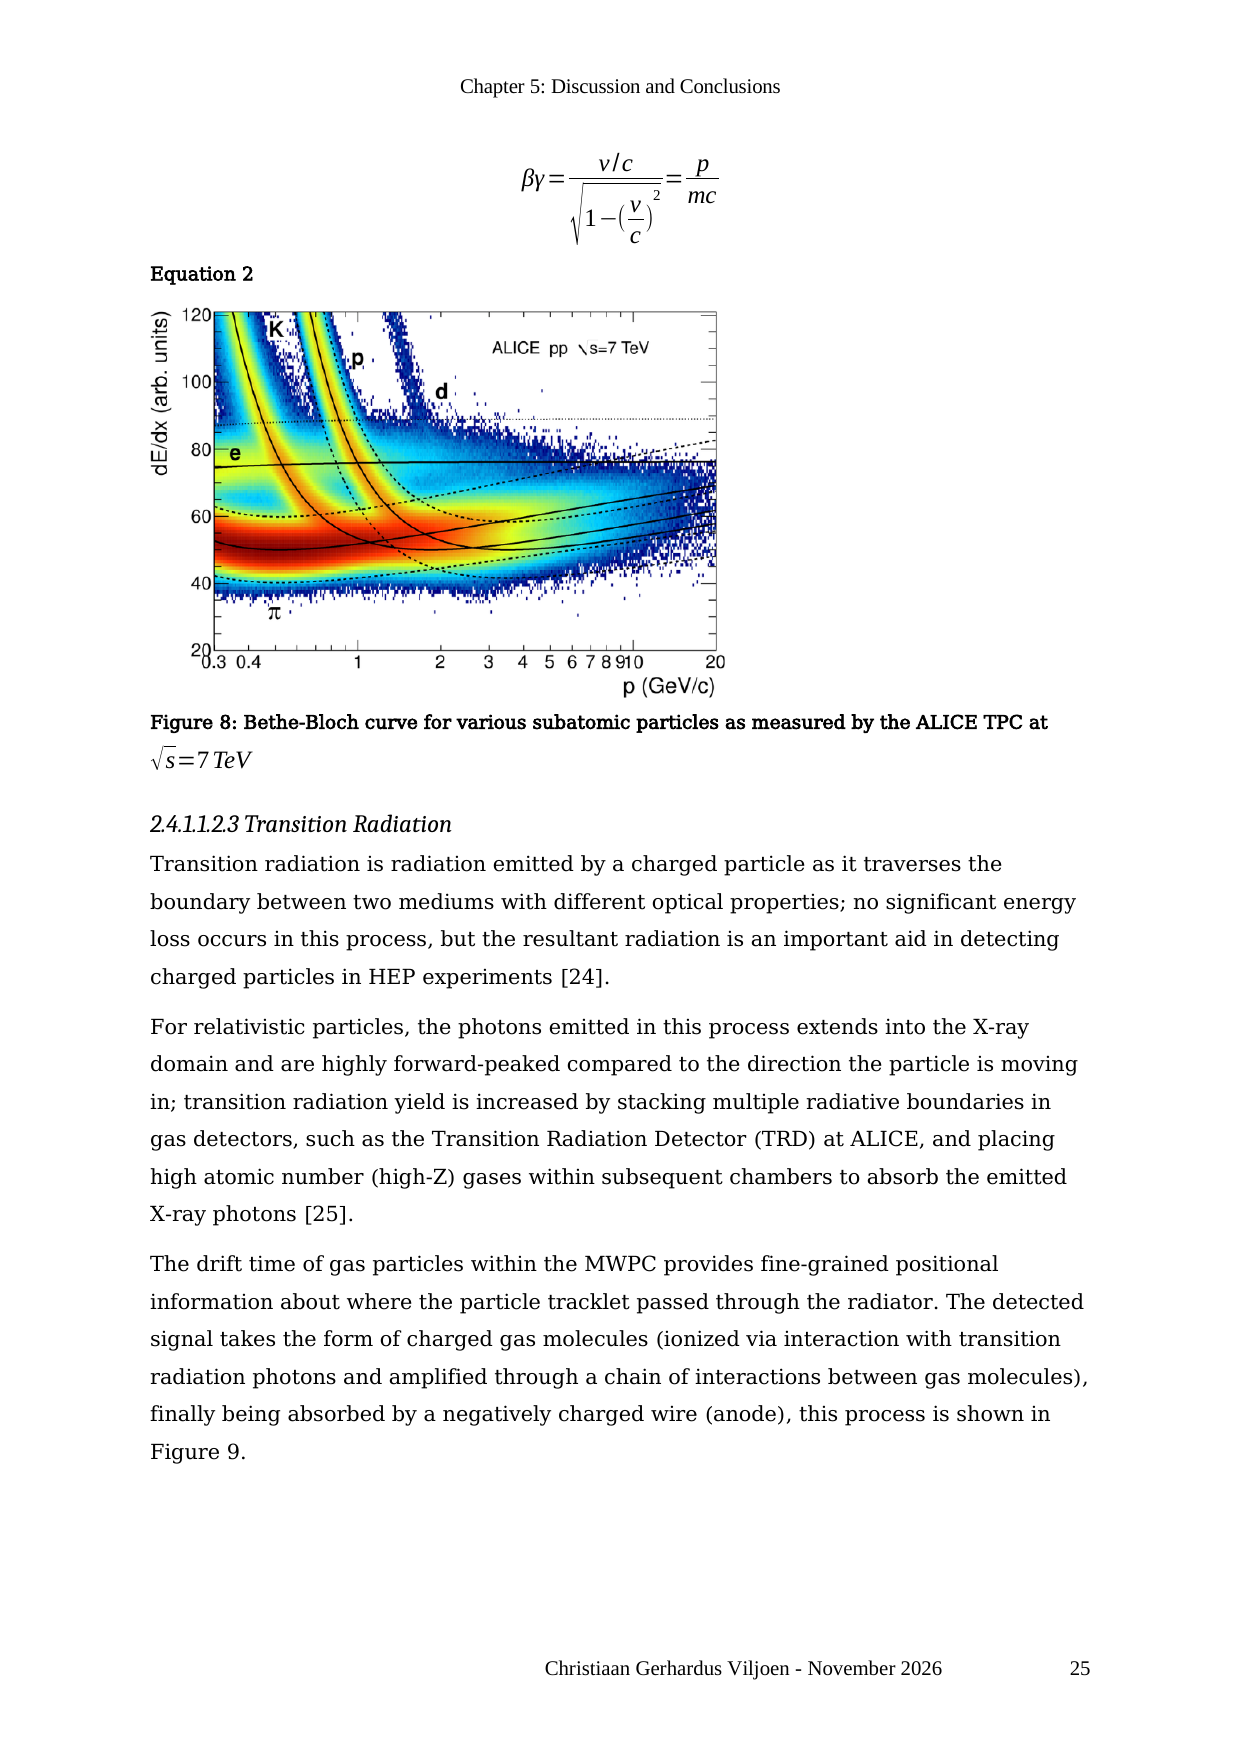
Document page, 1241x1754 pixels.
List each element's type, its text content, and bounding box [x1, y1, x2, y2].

text Transition radiation is radiation emitted by a charged particle as it traverses the boundary between two mediums with different optical properties; no significant energy loss occurs in this process, but the resultant radiation is an important aid in detecting charged particles in HEP experiments . [150, 851, 1090, 989]
text For relativistic particles, the photons emitted in this process extends into the X-ray domain and are highly forward-peaked compared to the direction the particle is moving in; transition radiation yield is increased by stacking multiple radiative boundaries in gas detectors, such as the Transition Radiation Detector (TRD) at ALICE, and placing high atomic number (high-Z) gases within subsequent chambers to absorb the emitted X-ray photons . [150, 1014, 1090, 1226]
picture [150, 307, 725, 698]
subtitle Transition Radiation [150, 810, 1090, 839]
